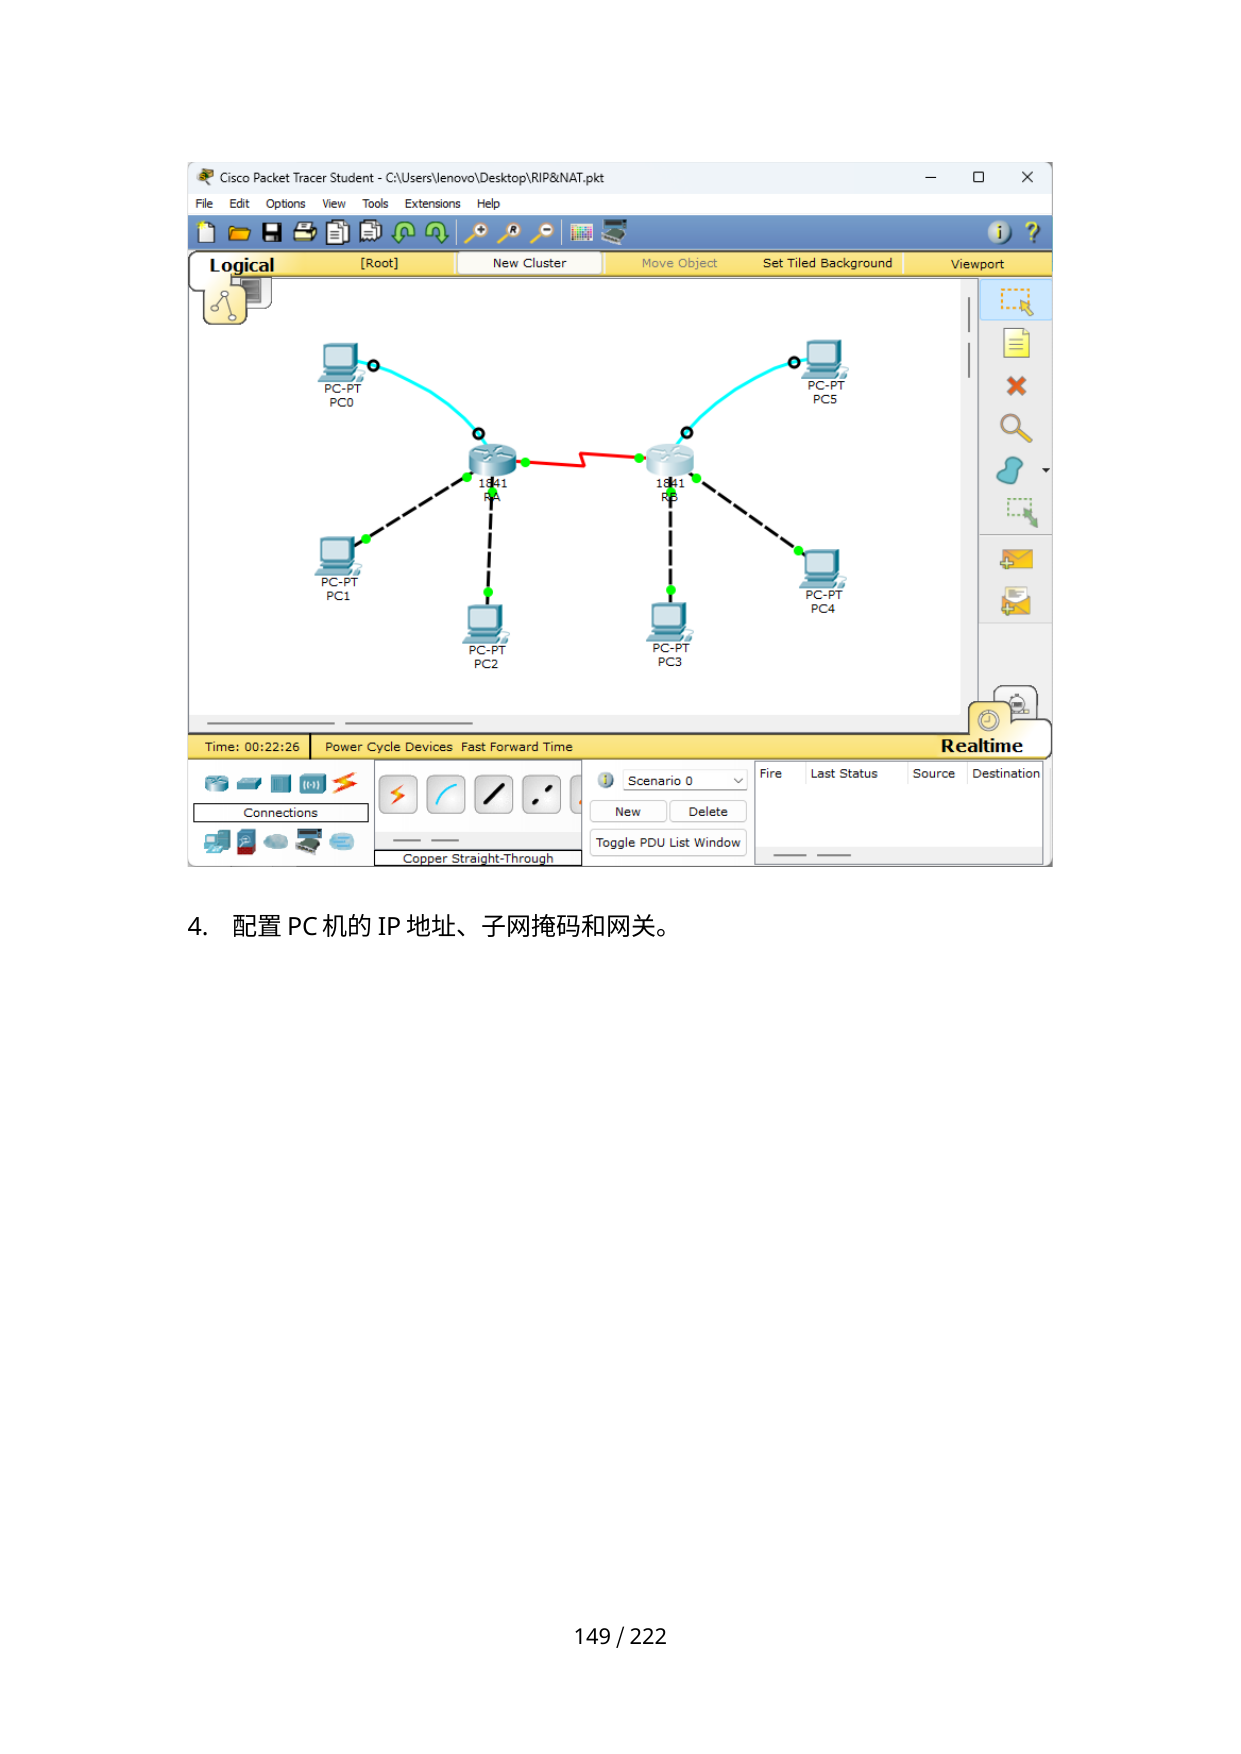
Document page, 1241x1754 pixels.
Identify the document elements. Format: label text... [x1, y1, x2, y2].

picture [187, 162, 1053, 867]
list 配置PC机的IP地址、子网掩码和网关。 [187, 892, 1053, 957]
